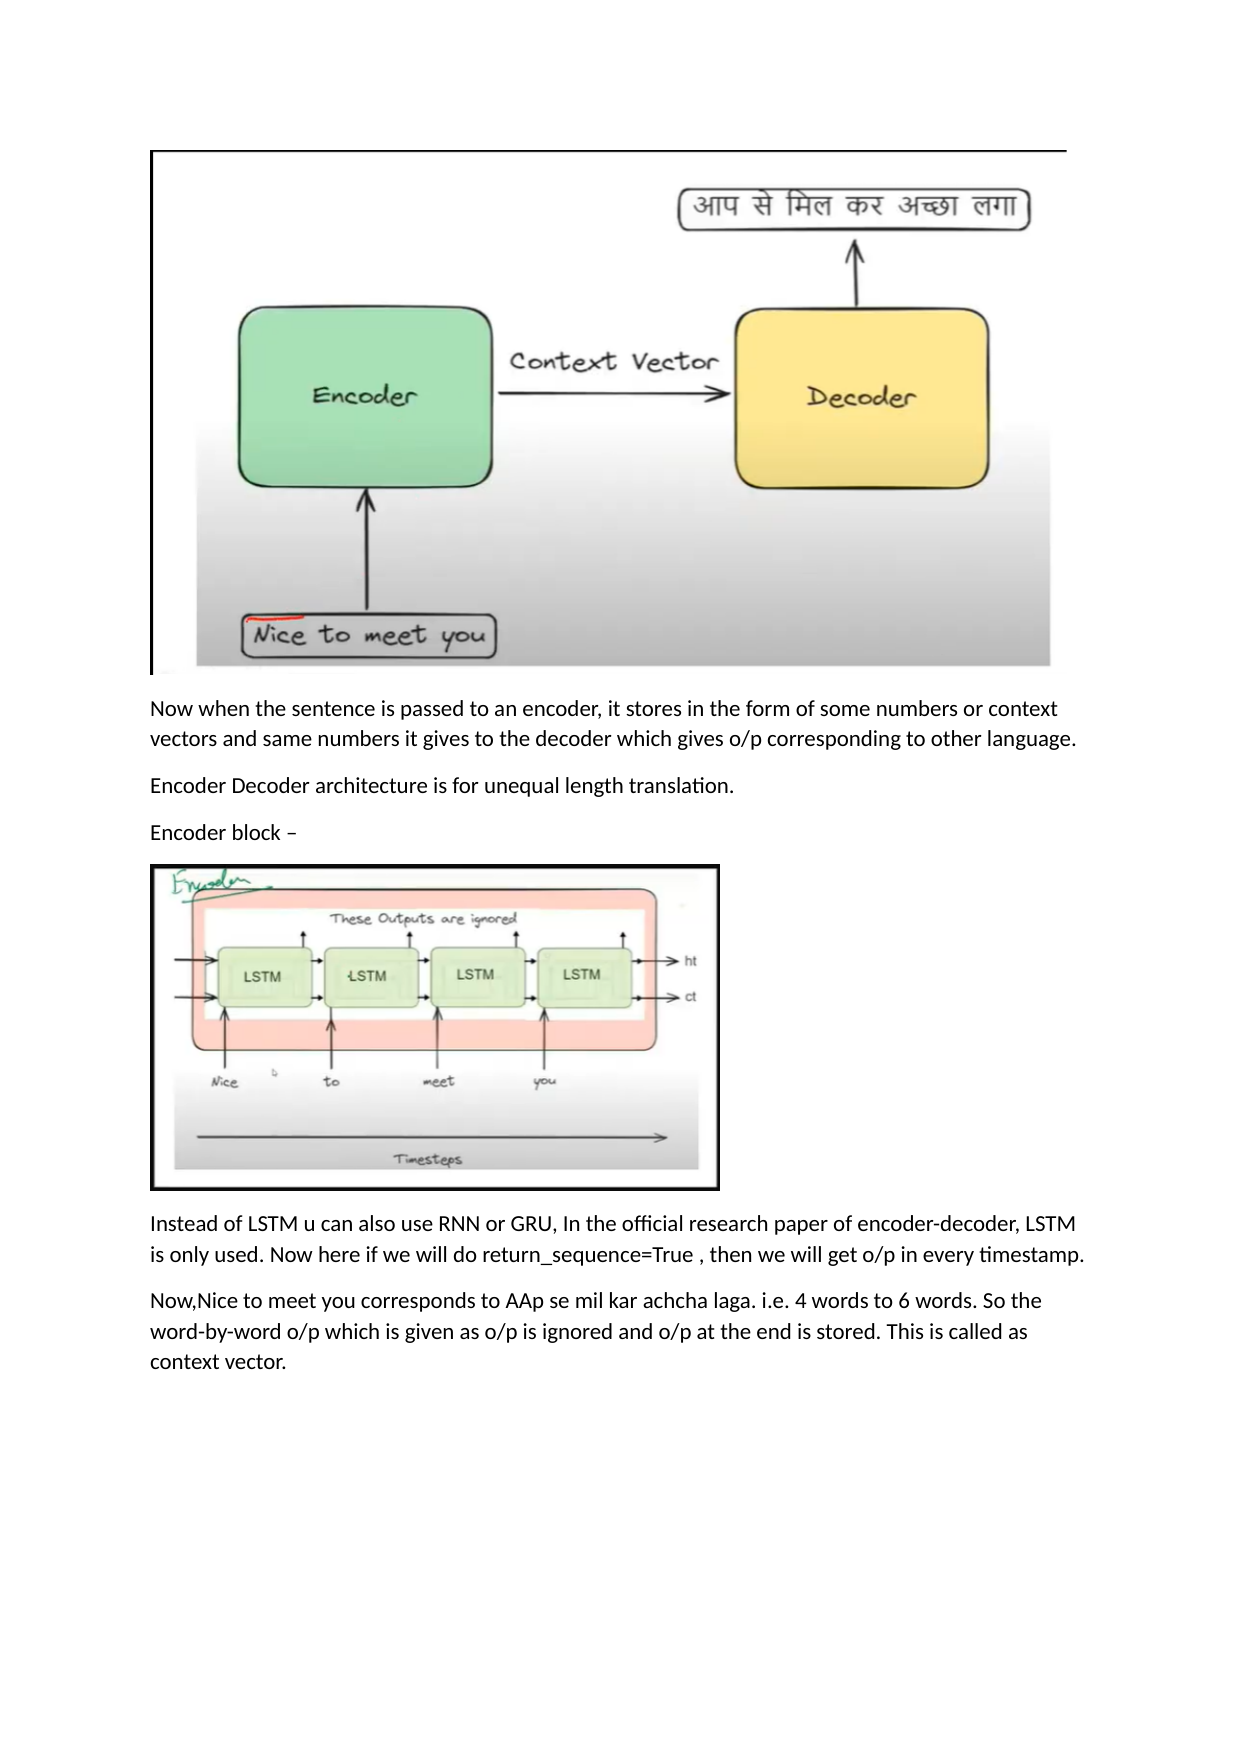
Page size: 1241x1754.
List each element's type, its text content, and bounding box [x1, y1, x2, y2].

text Encoder Decoder architecture is for unequal length translation. [150, 771, 1090, 799]
text Instead of LSTM u can also use RNN or GRU, In the official research paper of encoder-decoder, LSTM is only used. Now here if we will do return_sequence=True , then we will get o/p in every timestamp. [150, 1209, 1090, 1268]
picture [150, 150, 1067, 675]
text Now when the sentence is passed to an encoder, it stores in the form of some numbers or context vectors and same numbers it gives to the decoder which gives o/p corresponding to other language. [150, 694, 1090, 752]
text Now,Nice to meet you corresponds to AAp se mil kar achcha laga. i.e. 4 words to 6 words. So the word-by-word o/p which is given as o/p is ignored and o/p at the end is stored. This is called as context vector. [150, 1287, 1090, 1375]
text Encoder block – [150, 818, 1090, 846]
picture [150, 864, 720, 1191]
